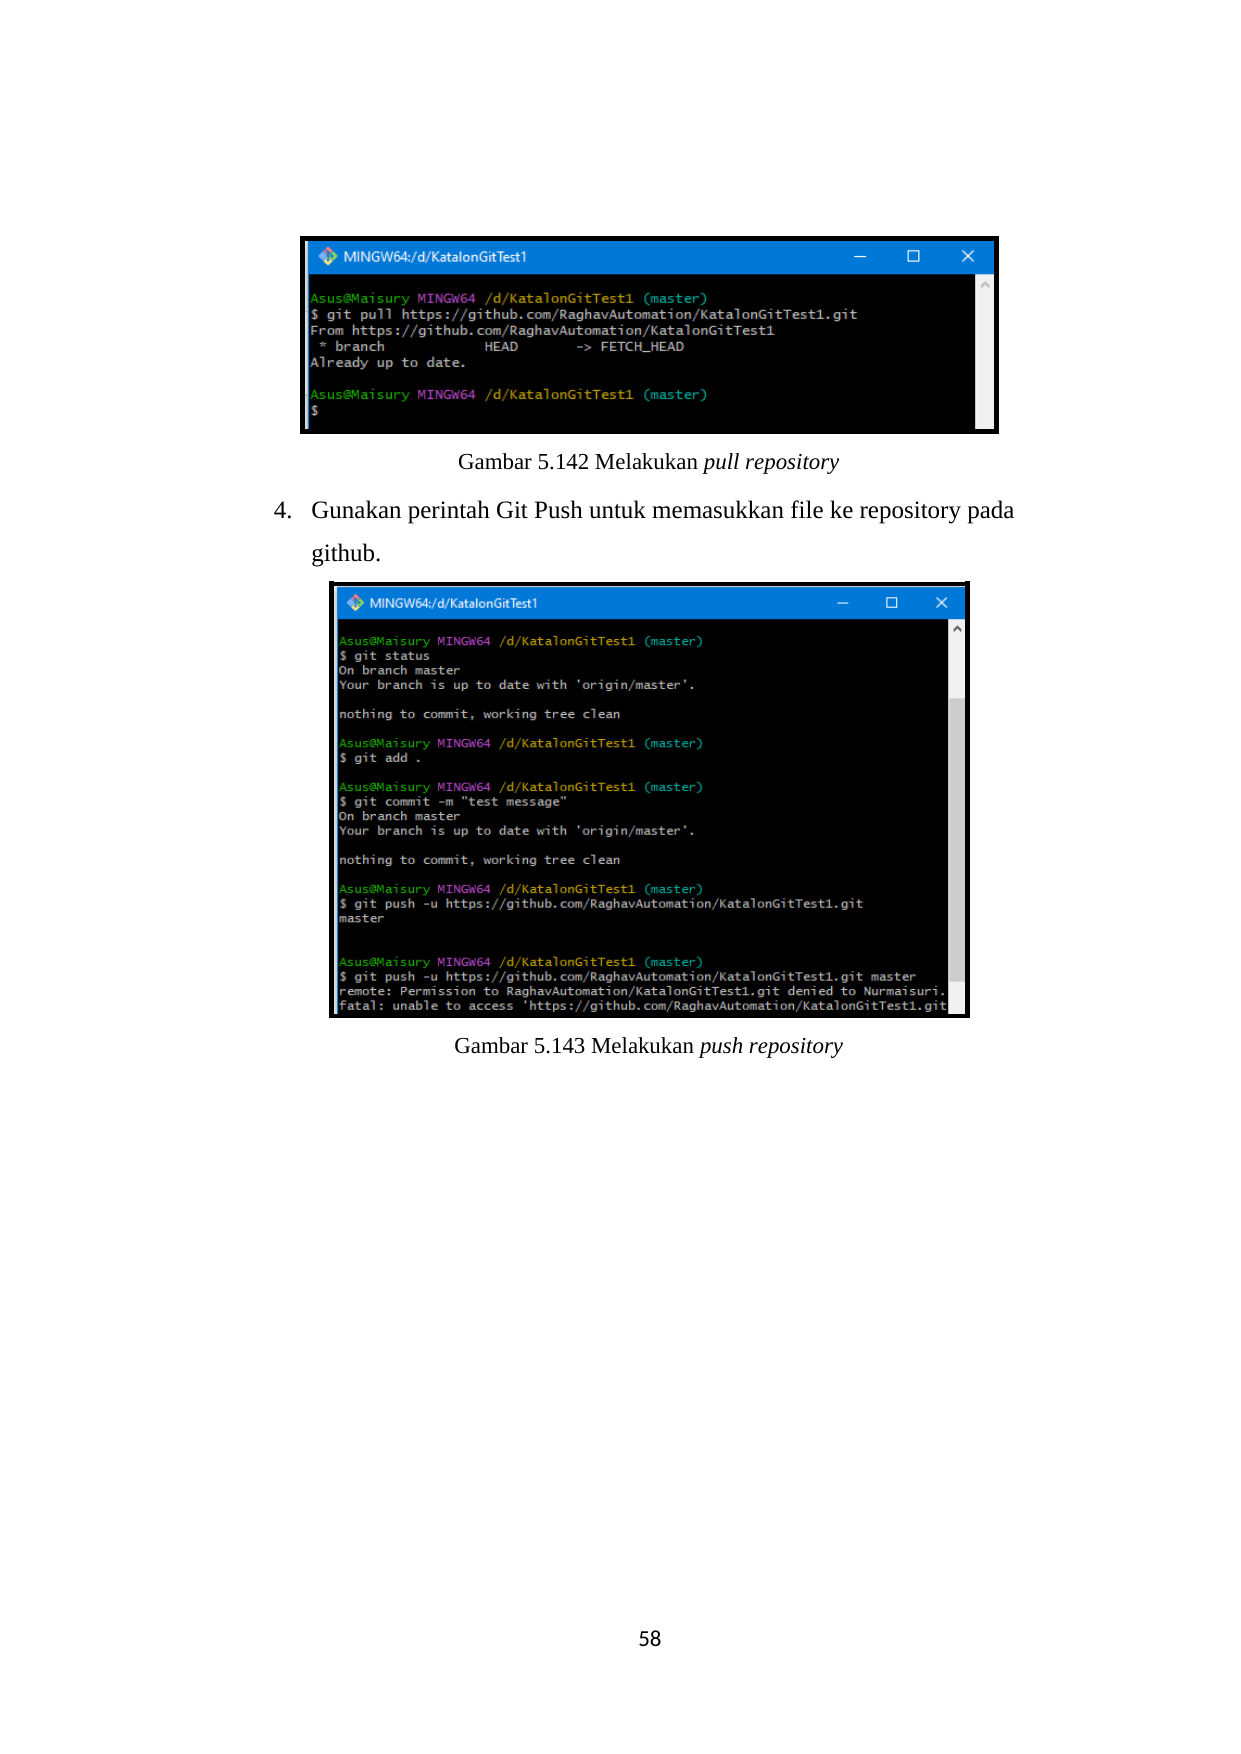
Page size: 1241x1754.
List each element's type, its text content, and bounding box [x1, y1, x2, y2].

picture [305, 241, 994, 429]
list Gunakan perintah Git Push untuk memasukkan file ke repository pada github. [274, 495, 1063, 567]
picture [334, 586, 965, 1014]
